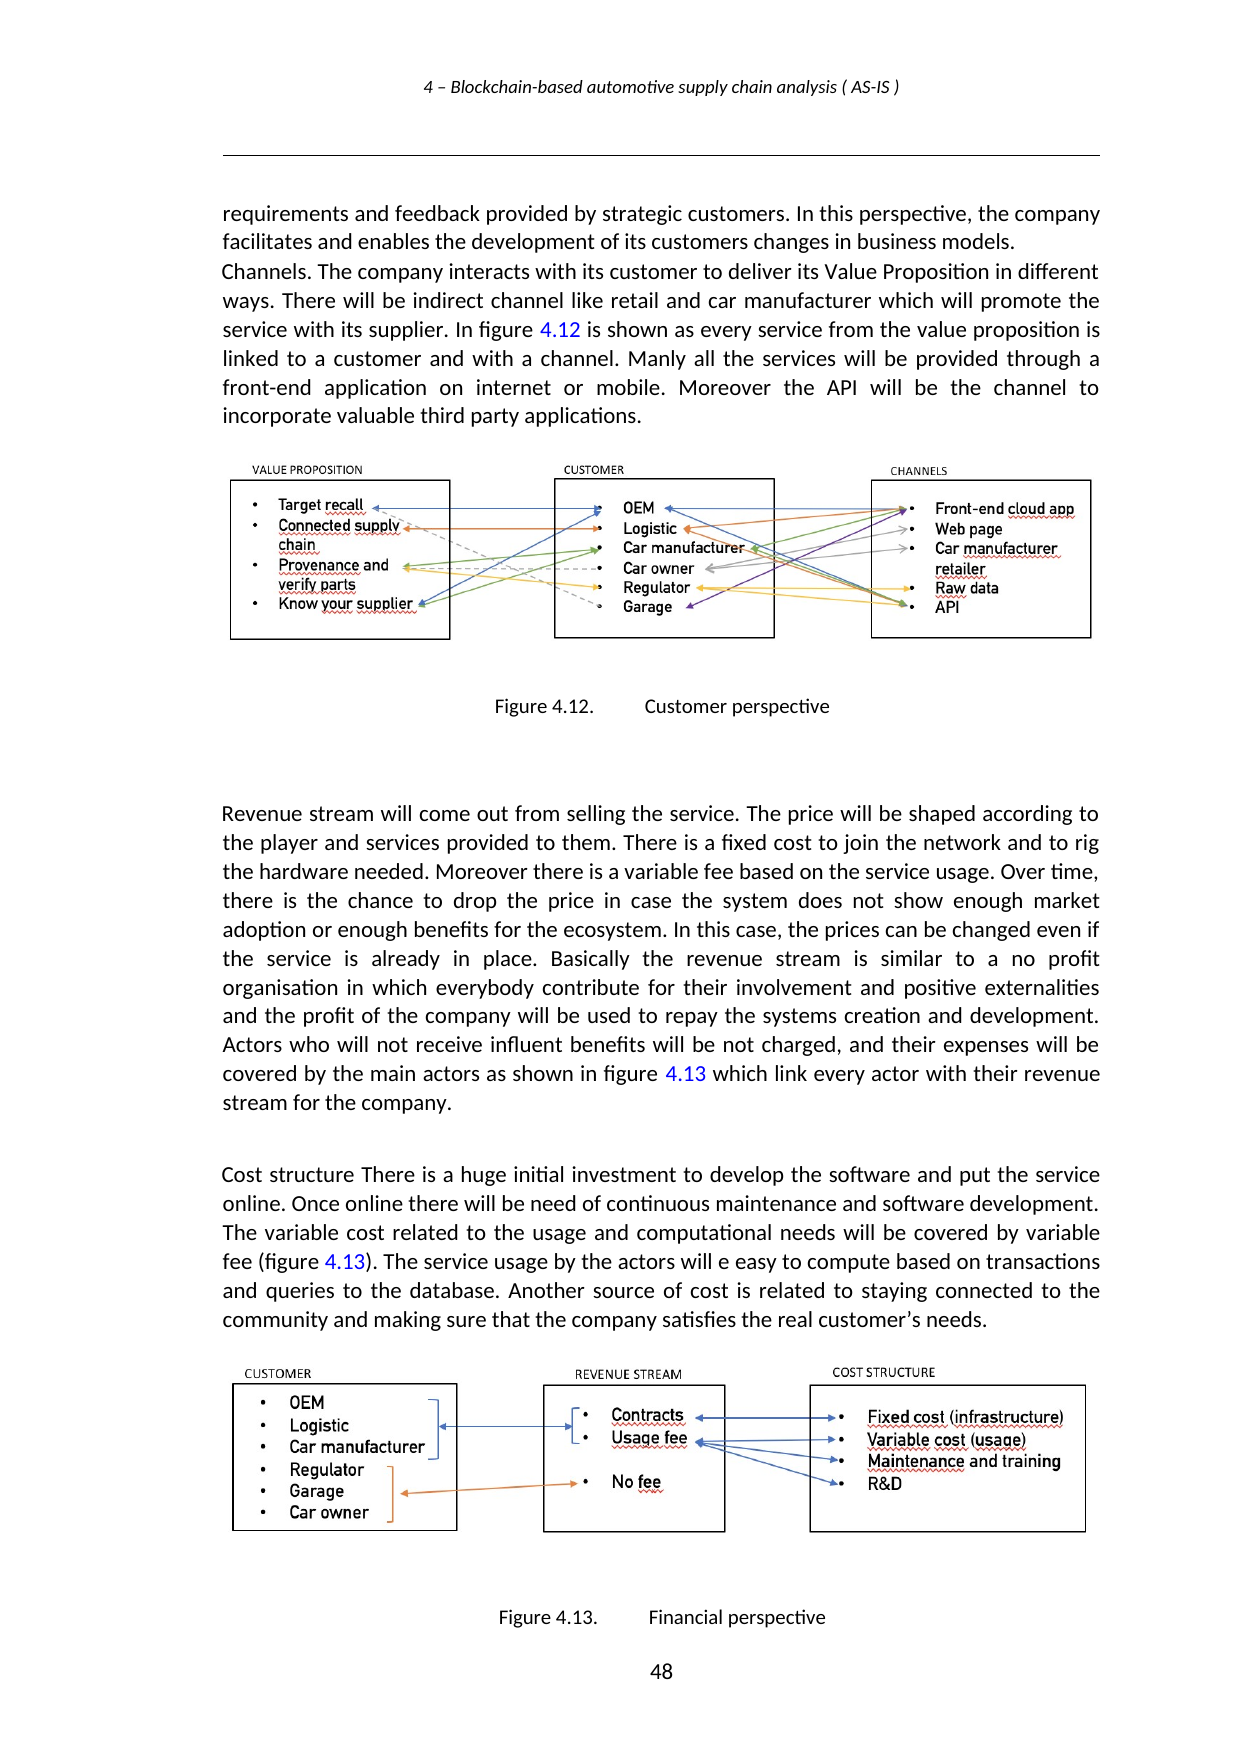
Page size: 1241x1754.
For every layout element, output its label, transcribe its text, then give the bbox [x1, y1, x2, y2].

text Figure 4.12. Customer perspective [223, 694, 1101, 719]
text Revenue stream will come out from selling the service. The price will be shaped according to the player and services provided to them. There is a fixed cost to join the network and to rig the hardware needed. Moreover there is a variable fee based on the service usage. Over time, there is the chance to drop the price in case the system does not show enough market adoption or enough benefits for the ecosystem. In this case, the prices can be changed even if the service is already in place. Basically the revenue stream is similar to a no profit organisation in which everybody contribute for their involvement and positive externalities and the profit of the company will be used to repay the systems creation and development. Actors who will not receive influent benefits will be not charged, and their expenses will be covered by the main actors as shown in figure 4.13 which link every actor with their revenue stream for the company. [221, 799, 1101, 1116]
text Cost structure There is a huge initial investment to develop the software and put the service online. Once online there will be need of continuous maintenance and software development. The variable cost related to the usage and computational needs will be covered by variable fee (figure 4.13). The service usage by the actors will e easy to compute based on transactions and queries to the database. Another source of cost is related to staying connected to the community and making sure that the company satisfies the real customer’s needs. [221, 1161, 1101, 1333]
picture [222, 451, 1100, 665]
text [221, 199, 1101, 256]
text Figure 4.13. Financial perspective [223, 1604, 1101, 1629]
text Channels. The company interacts with its customer to deliver its Value Proposition in different ways. There will be indirect channel like retail and car manufacturer which will promote the service with its supplier. In figure 4.12 is shown as every service from the value proposition is linked to a customer and with a channel. Manly all the services will be provided through a front-end application on internet or mobile. Moreover the API will be the channel to incorporate valuable third party applications. [221, 257, 1101, 429]
picture [222, 1350, 1100, 1575]
